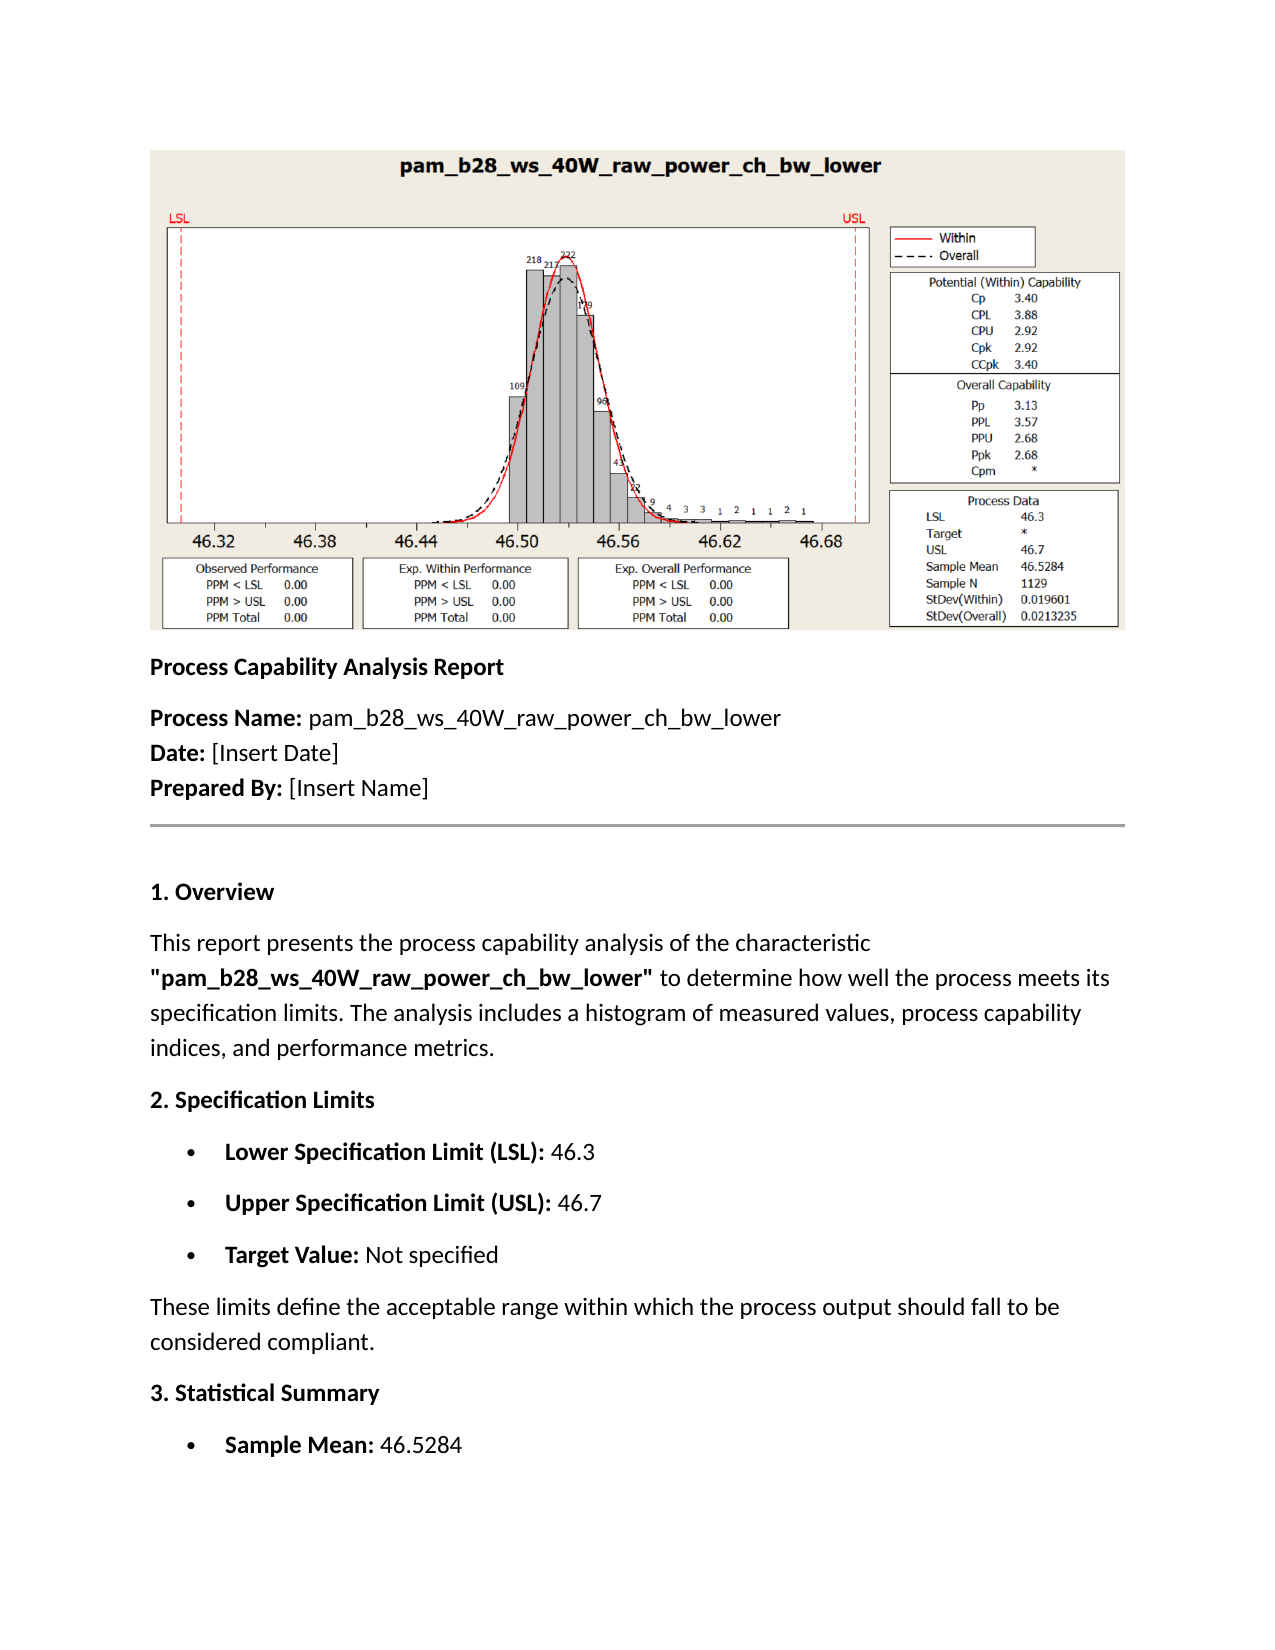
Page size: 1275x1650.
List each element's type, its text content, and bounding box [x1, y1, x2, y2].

text These limits define the acceptable range within which the process output should fall to be considered compliant. [150, 1291, 1125, 1356]
list Lower Specification Limit (LSL): 46.3 [187, 1136, 1125, 1166]
text Process Name: pam_b28_ws_40W_raw_power_ch_bw_lower Date: [Insert Date] Prepared By: [Insert Name] [150, 702, 1125, 803]
text Process Capability Analysis Report [150, 651, 1125, 681]
picture [150, 150, 1125, 630]
list Sample Mean: 46.5284 [187, 1429, 1125, 1459]
text 2. Specification Limits [150, 1084, 1125, 1114]
text 1. Overview [150, 876, 1125, 906]
text 3. Statistical Summary [150, 1377, 1125, 1408]
text This report presents the process capability analysis of the characteristic "pam_b28_ws_40W_raw_power_ch_bw_lower" to determine how well the process meets its specification limits. The analysis includes a histogram of measured values, process capability indices, and performance metrics. [150, 927, 1125, 1063]
list Target Value: Not specified [187, 1239, 1125, 1269]
list Upper Specification Limit (USL): 46.7 [187, 1187, 1125, 1218]
